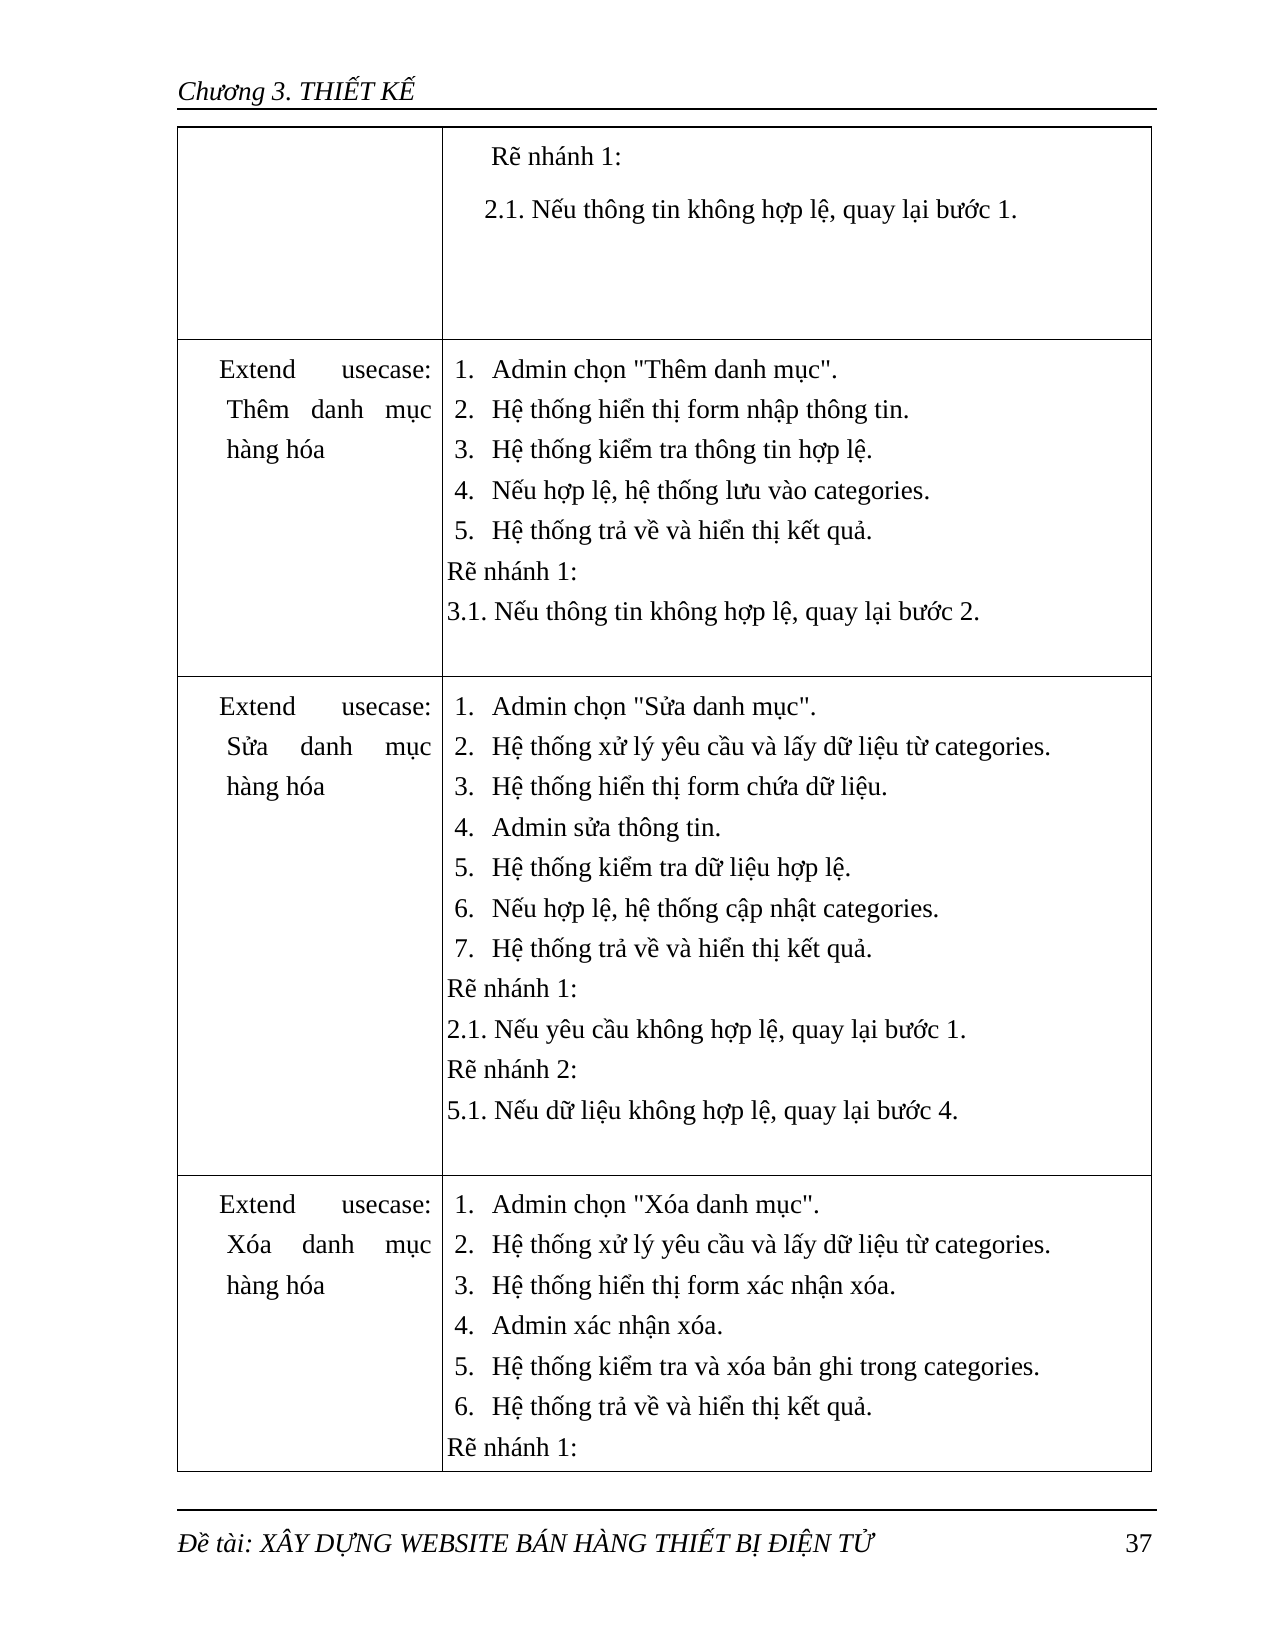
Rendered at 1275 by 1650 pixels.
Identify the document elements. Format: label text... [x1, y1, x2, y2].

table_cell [443, 128, 1151, 339]
table_cell Admin chọn "Sửa danh mục". Hệ thống xử lý yêu cầu và lấy dữ liệu từ categories. Hệ thống hiển thị form chứa dữ liệu. Admin sửa thông tin. Hệ thống kiểm tra dữ liệu hợp lệ. Nếu hợp lệ, hệ thống cập nhật categories. Hệ thống trả về và hiển thị kết quả. Rẽ nhánh 1: 2.1. Nếu yêu cầu không hợp lệ, quay lại bước 1. Rẽ nhánh 2: 5.1. Nếu dữ liệu không hợp lệ, quay lại bước 4. [443, 677, 1151, 1174]
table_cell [178, 128, 442, 339]
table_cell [443, 1176, 1151, 1471]
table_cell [178, 1176, 442, 1471]
table_cell Admin chọn "Thêm danh mục". Hệ thống hiển thị form nhập thông tin. Hệ thống kiểm tra thông tin hợp lệ. Nếu hợp lệ, hệ thống lưu vào categories. Hệ thống trả về và hiển thị kết quả. Rẽ nhánh 1: 3.1. Nếu thông tin không hợp lệ, quay lại bước 2. [443, 340, 1151, 676]
table_cell Extend usecase: Sửa danh mục hàng hóa [178, 677, 442, 1174]
table_cell Extend usecase: Thêm danh mục hàng hóa [178, 340, 442, 676]
